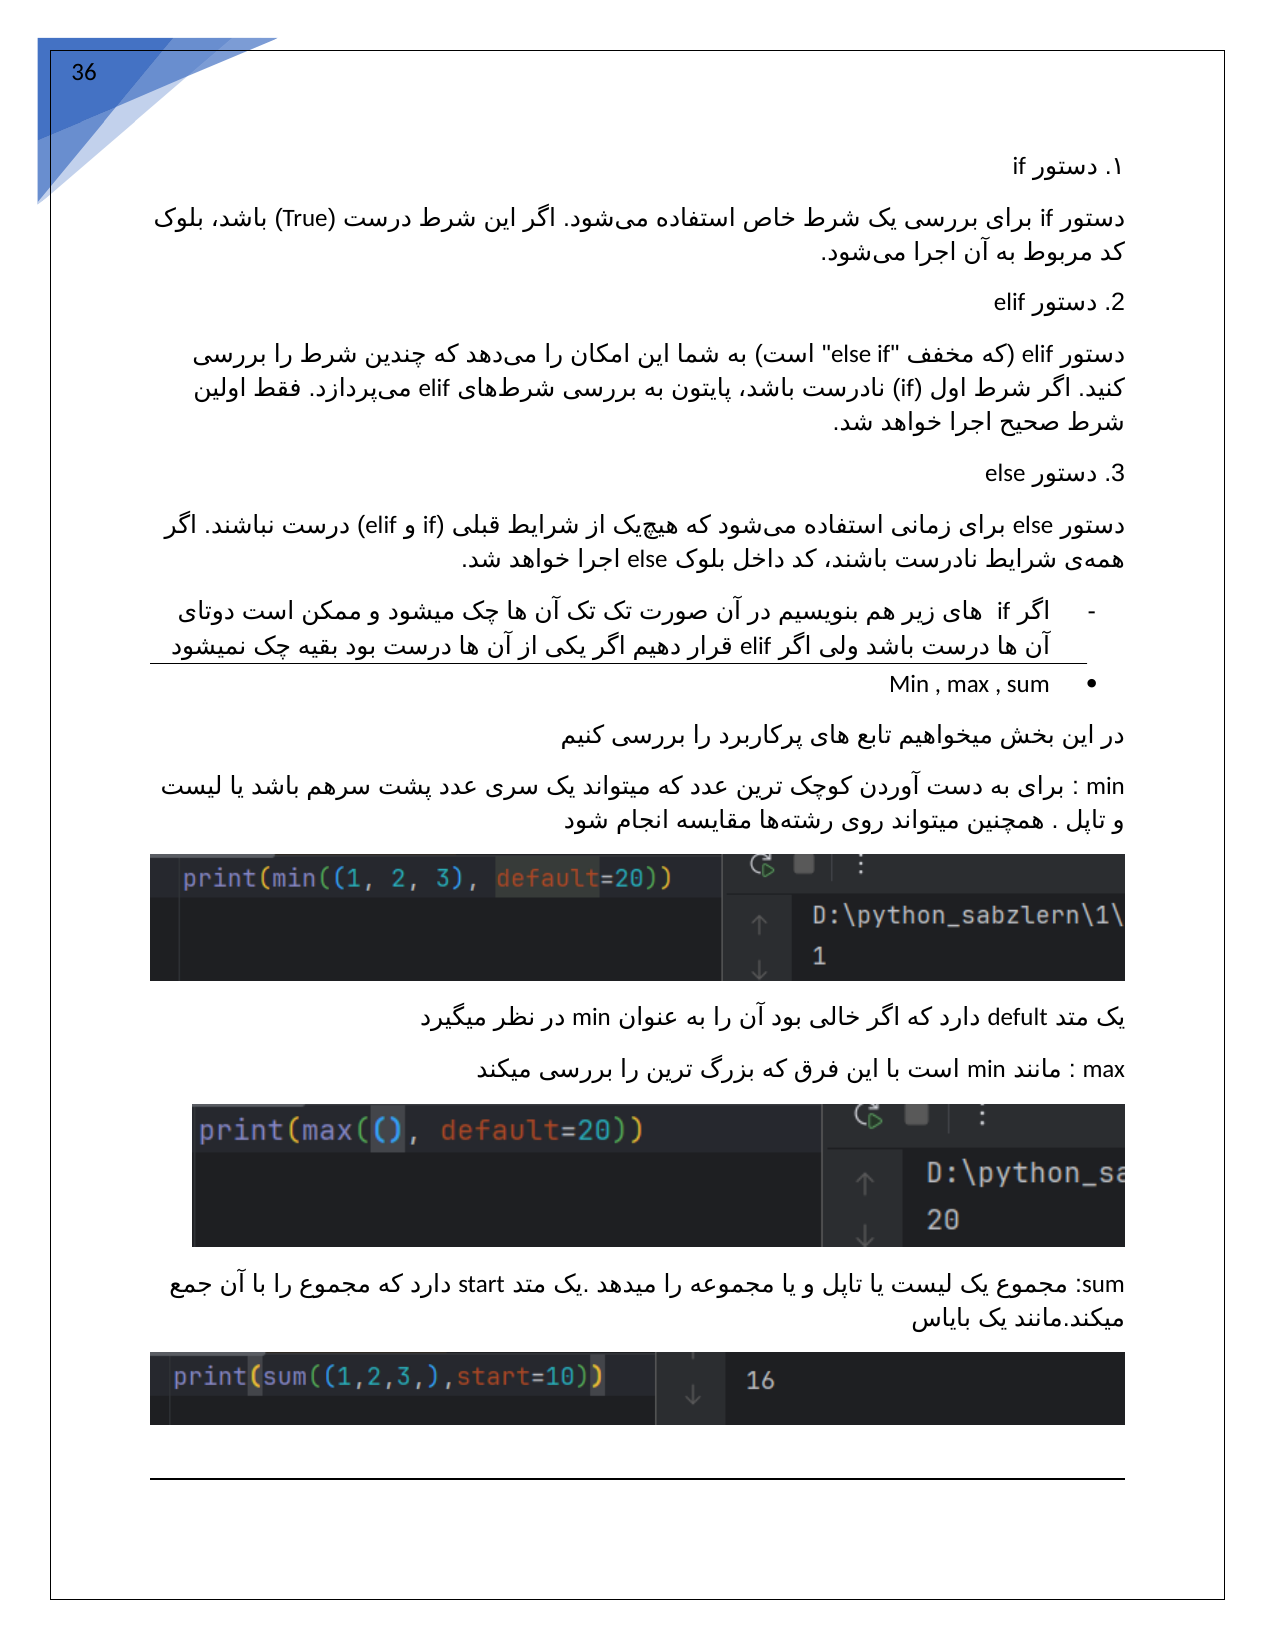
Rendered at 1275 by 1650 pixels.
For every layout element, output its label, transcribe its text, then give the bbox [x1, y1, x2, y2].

text دستور if برای بررسی یک شرط خاص استفاده می‌شود. اگر این شرط درست (True) باشد، بلوک کد مربوط به آن اجرا می‌شود. [150, 202, 1125, 265]
text دستور else برای زمانی استفاده می‌شود که هیچ‌یک از شرایط قبلی (if و elif) درست نباشند. اگر همه‌ی شرایط نادرست باشند، کد داخل بلوک else اجرا خواهد شد. [150, 509, 1125, 574]
text در این بخش میخواهیم تابع های پرکاربرد را بررسی کنیم [150, 720, 1125, 749]
picture [37, 37, 279, 206]
text دستور elif (که مخفف "else if" است) به شما این امکان را می‌دهد که چندین شرط را بررسی کنید. اگر شرط اول (if) نادرست باشد، پایتون به بررسی شرط‌های elif می‌پردازد. فقط اولین شرط صحیح اجرا خواهد شد. [150, 338, 1125, 436]
picture [51, 51, 279, 206]
text min : برای به دست آوردن کوچک ترین عدد که میتواند یک سری عدد پشت سرهم باشد یا لیست و تاپل . همچنین میتواند روی رشته‌ها مقایسه انجام شود [150, 770, 1125, 833]
picture [150, 1352, 1125, 1425]
text ۱. دستور if [150, 150, 1125, 181]
text یک متد defult دارد که اگر خالی بود آن را به عنوان min در نظر میگیرد [150, 1001, 1125, 1032]
text 2. دستور elif [150, 286, 1125, 317]
text sum: مجموع یک لیست یا تاپل و یا مجموعه را میدهد .یک متد start دارد که مجموع را با آن جمع میکند.مانند یک بایاس [150, 1268, 1125, 1332]
text max : مانند min است با این فرق که بزرگ ترین را بررسی میکند [150, 1053, 1125, 1083]
list اگر if های زیر هم بنویسیم در آن صورت تک تک آن ها چک میشود و ممکن است دوتای آن ها درست باشد ولی اگر elif قرار دهیم اگر یکی از آن ها درست بود بقیه چک نمیشود [150, 595, 1087, 663]
picture [192, 1104, 1125, 1247]
list Min , max , sum [150, 669, 1087, 699]
picture [150, 854, 1125, 981]
text 3. دستور else [150, 457, 1125, 488]
